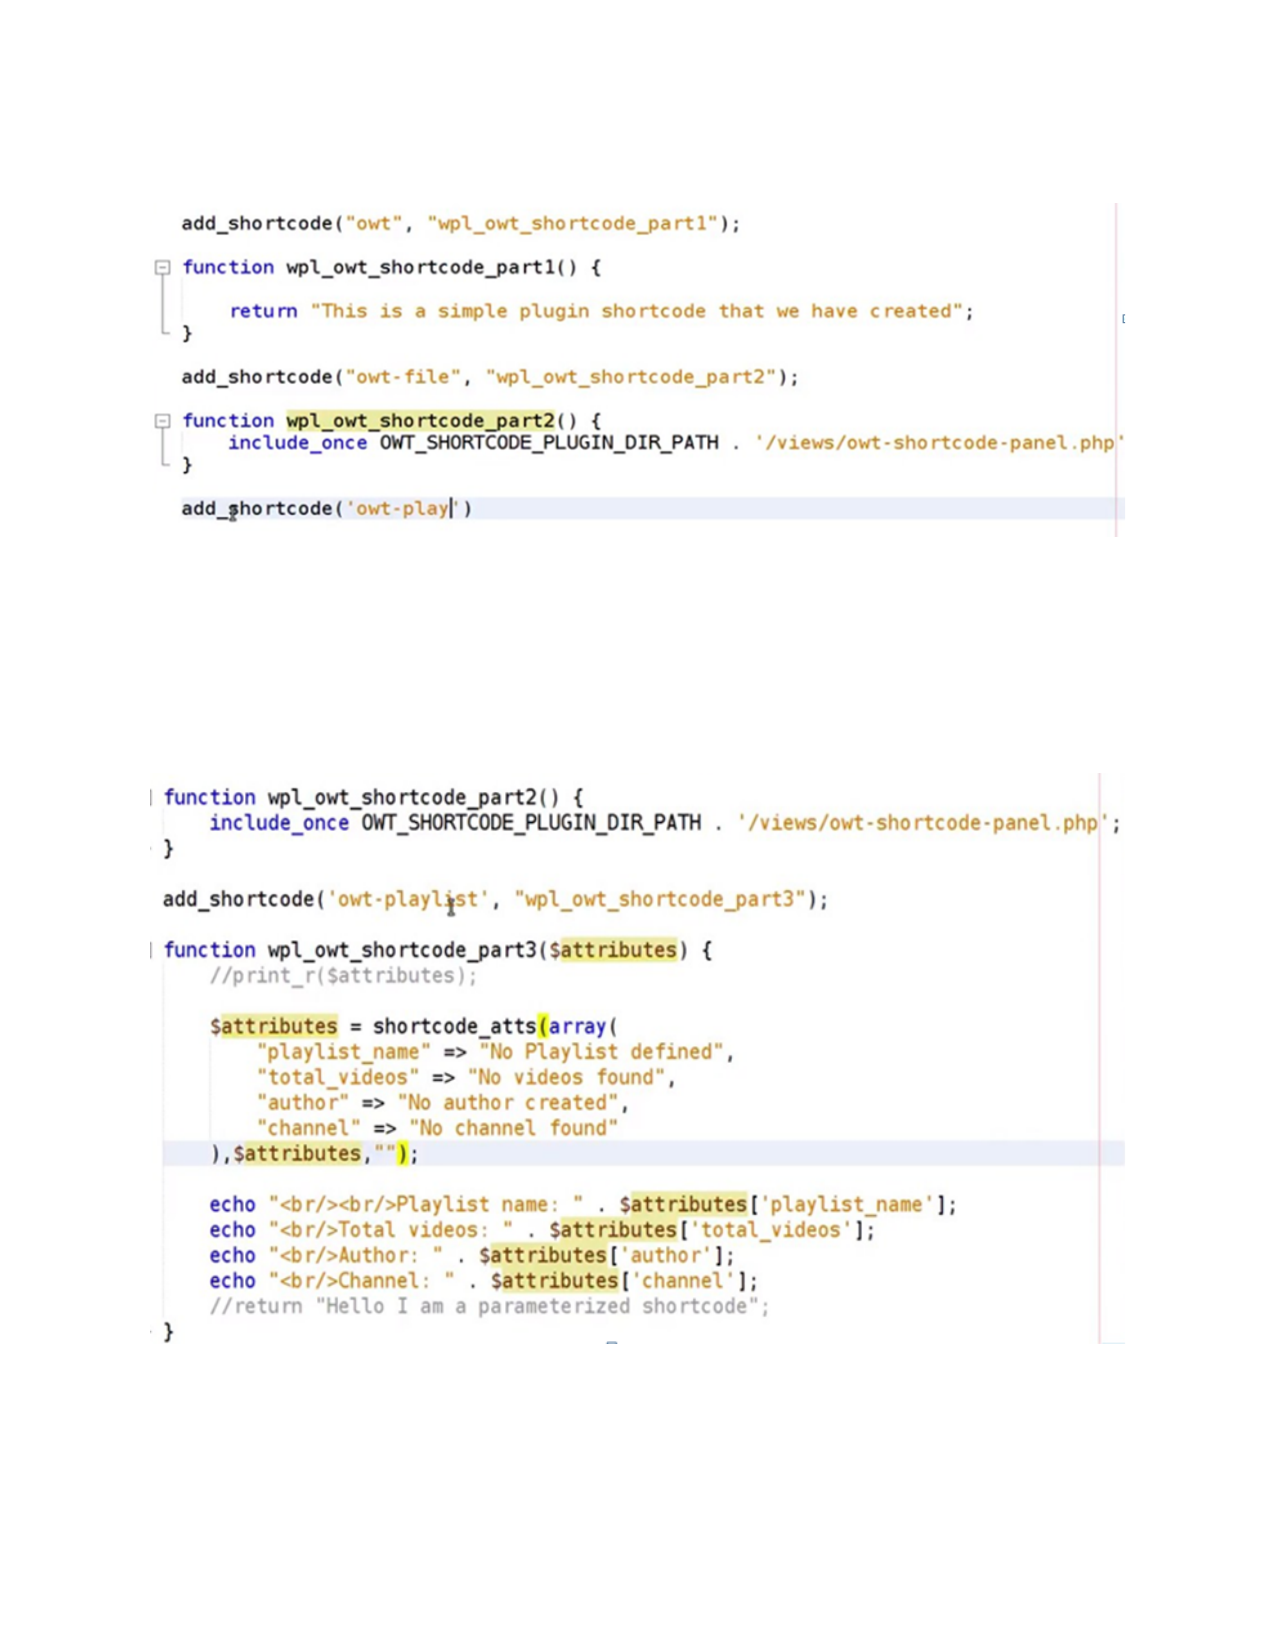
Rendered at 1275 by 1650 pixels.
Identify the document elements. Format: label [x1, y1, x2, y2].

picture [150, 203, 1125, 537]
picture [150, 773, 1125, 1344]
